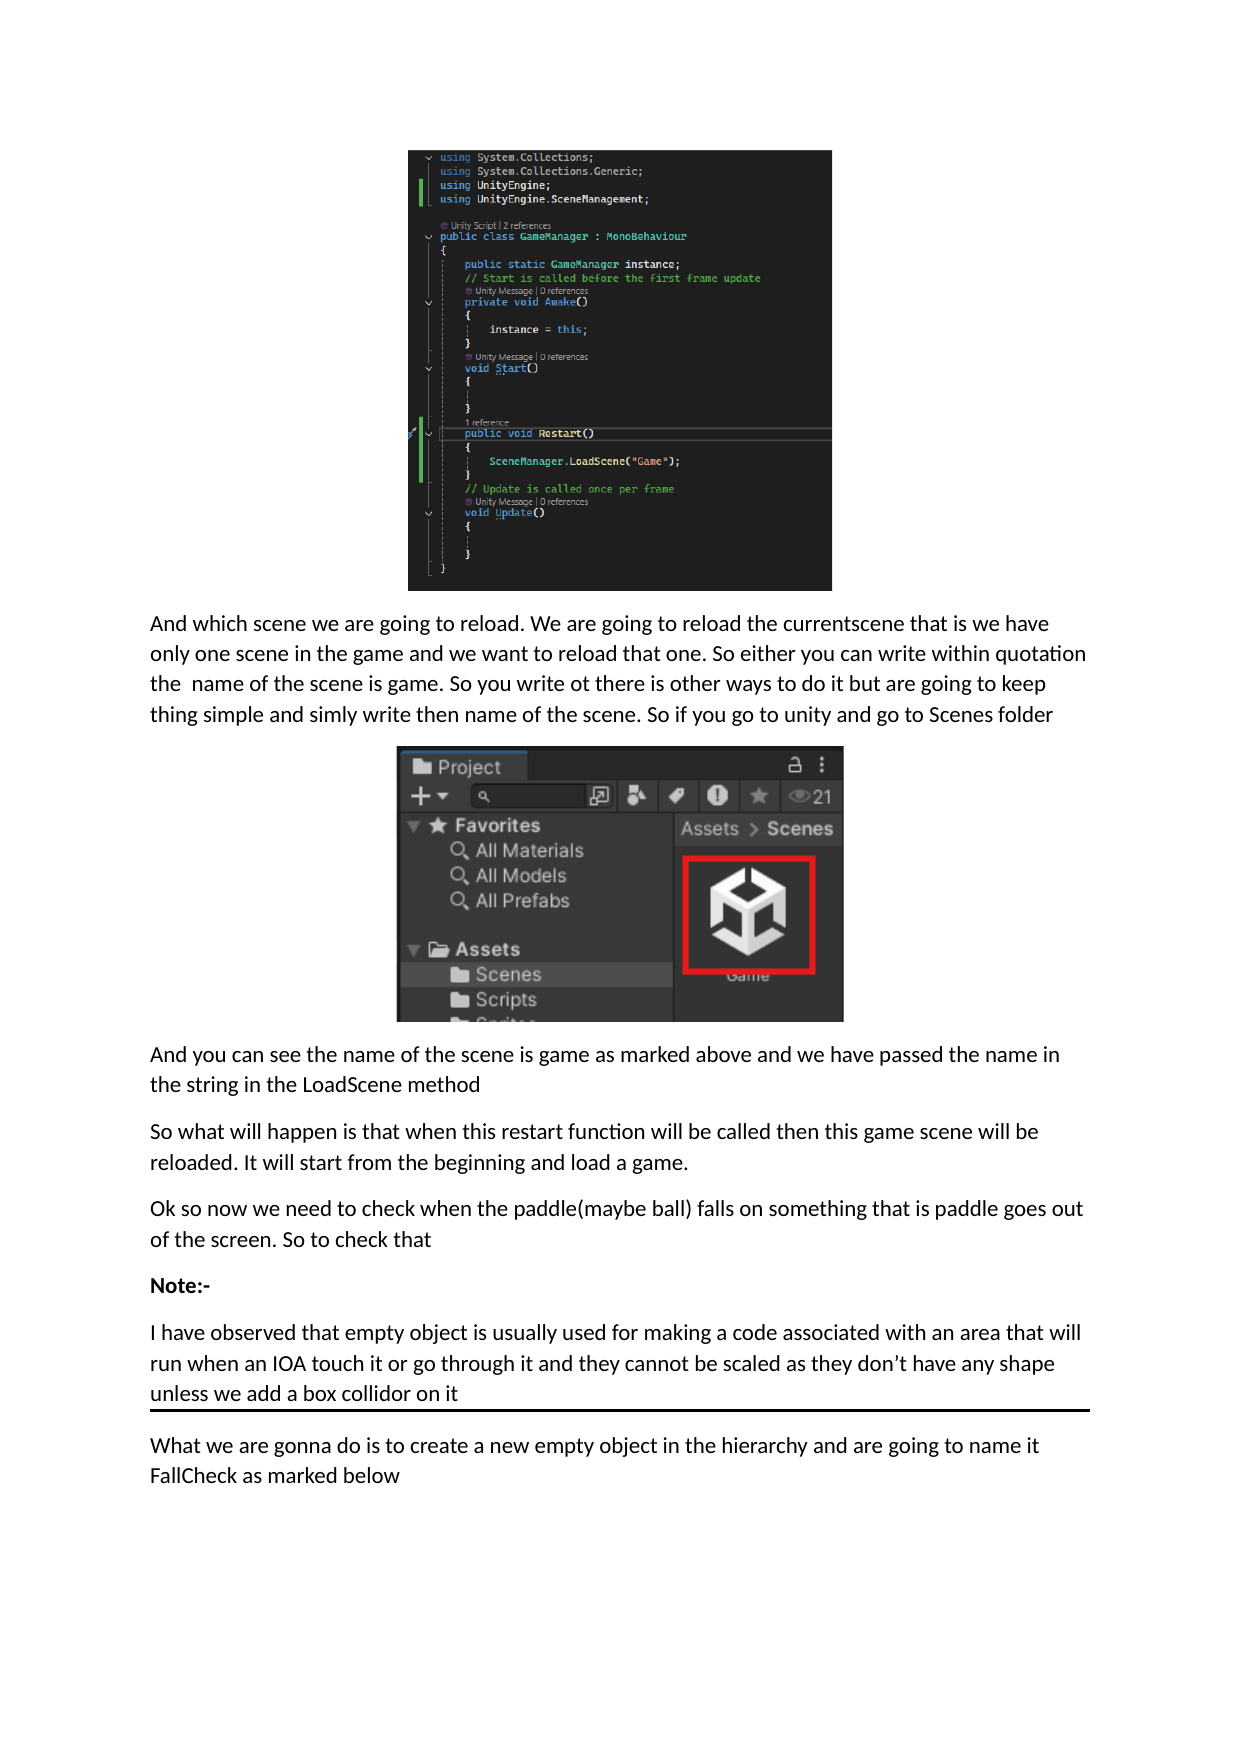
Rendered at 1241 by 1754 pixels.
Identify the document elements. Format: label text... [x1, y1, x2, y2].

text So what will happen is that when this restart function will be called then this game scene will be reloaded. It will start from the beginning and load a game. [150, 1117, 1090, 1176]
text Ok so now we need to check when the paddle(maybe ball) falls on something that is paddle goes out of the screen. So to check that [150, 1194, 1090, 1253]
text What we are gonna do is to create a new empty object in the hierarchy and are going to name it FallCheck as marked below [150, 1431, 1090, 1489]
picture [396, 746, 844, 1022]
picture [408, 150, 833, 591]
text Note:- [150, 1272, 1090, 1300]
text And you can see the name of the scene is game as marked above and we have passed the name in the string in the LoadScene method [150, 1040, 1090, 1099]
text I have observed that empty object is usually used for making a code associated with an area that will run when an IOA touch it or go through it and they cannot be scaled as they don’t have any shape unless we add a box collidor on it [150, 1318, 1090, 1409]
text And which scene we are going to reload. We are going to reload the currentscene that is we have only one scene in the game and we want to reload that one. So either you can write within quotation the name of the scene is game. So you write ot there is other ways to do it but are going to keep thing simple and simly write then name of the scene. So if you go to unity and go to Scenes folder [150, 609, 1090, 728]
